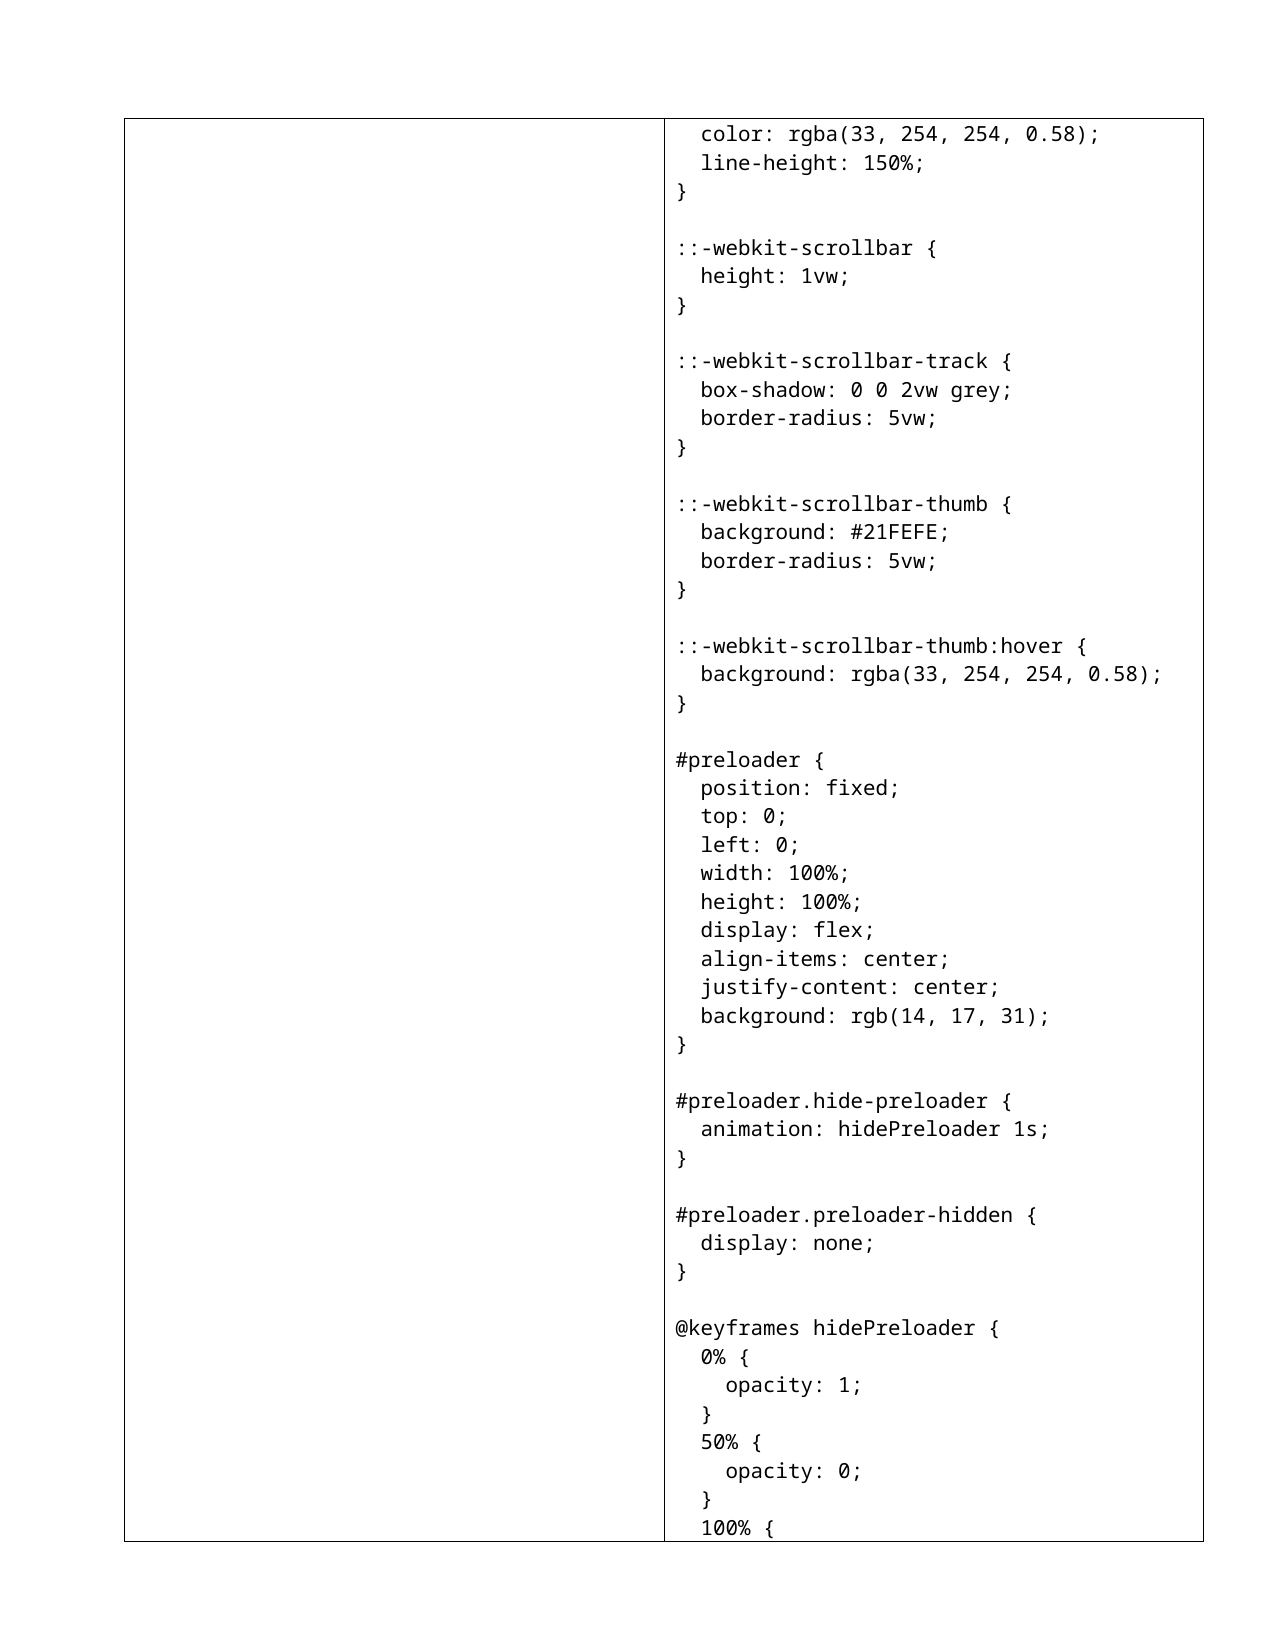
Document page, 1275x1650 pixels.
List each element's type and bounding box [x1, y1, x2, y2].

table_header [665, 119, 1203, 1541]
table_header [125, 119, 664, 1541]
